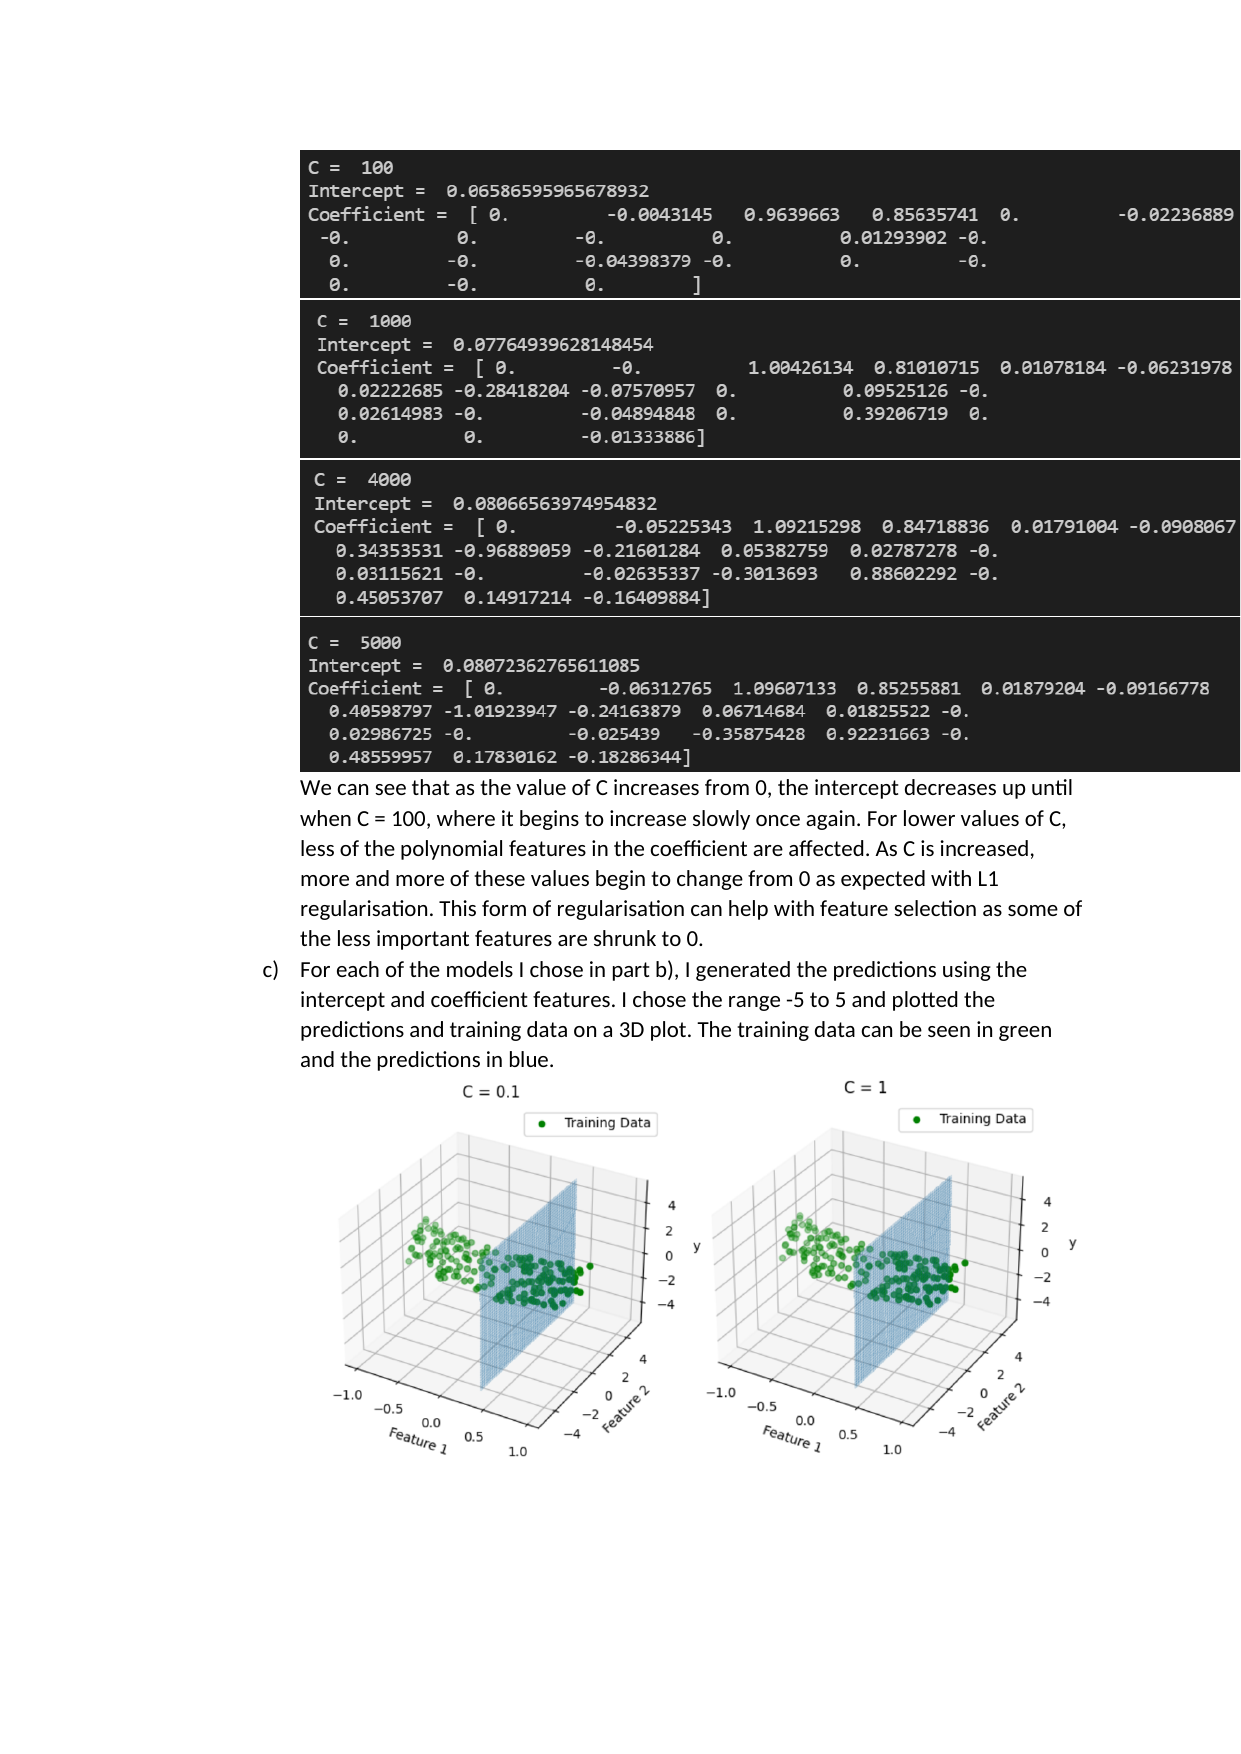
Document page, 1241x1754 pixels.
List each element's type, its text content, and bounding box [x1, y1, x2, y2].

picture [300, 617, 1241, 772]
picture [300, 460, 1241, 616]
list We can see that as the value of C increases from 0, the intercept decreases up until when C = 100, where it begins to increase slowly once again. For lower values of C, less of the polynomial features in the coefficient are affected. As C is increased, more and more of these values begin to change from 0 as expected with L1 regularisation. This form of regularisation can help with feature selection as some of the less important features are shrunk to 0. [300, 773, 1090, 952]
picture [300, 150, 1241, 298]
picture [300, 1075, 1082, 1464]
list For each of the models I chose in part b), I generated the predictions using the intercept and coefficient features. I chose the range -5 to 5 and plotted the predictions and training data on a 3D plot. The training data can be seen in green and the predictions in blue. [262, 955, 1090, 1073]
picture [300, 300, 1241, 458]
